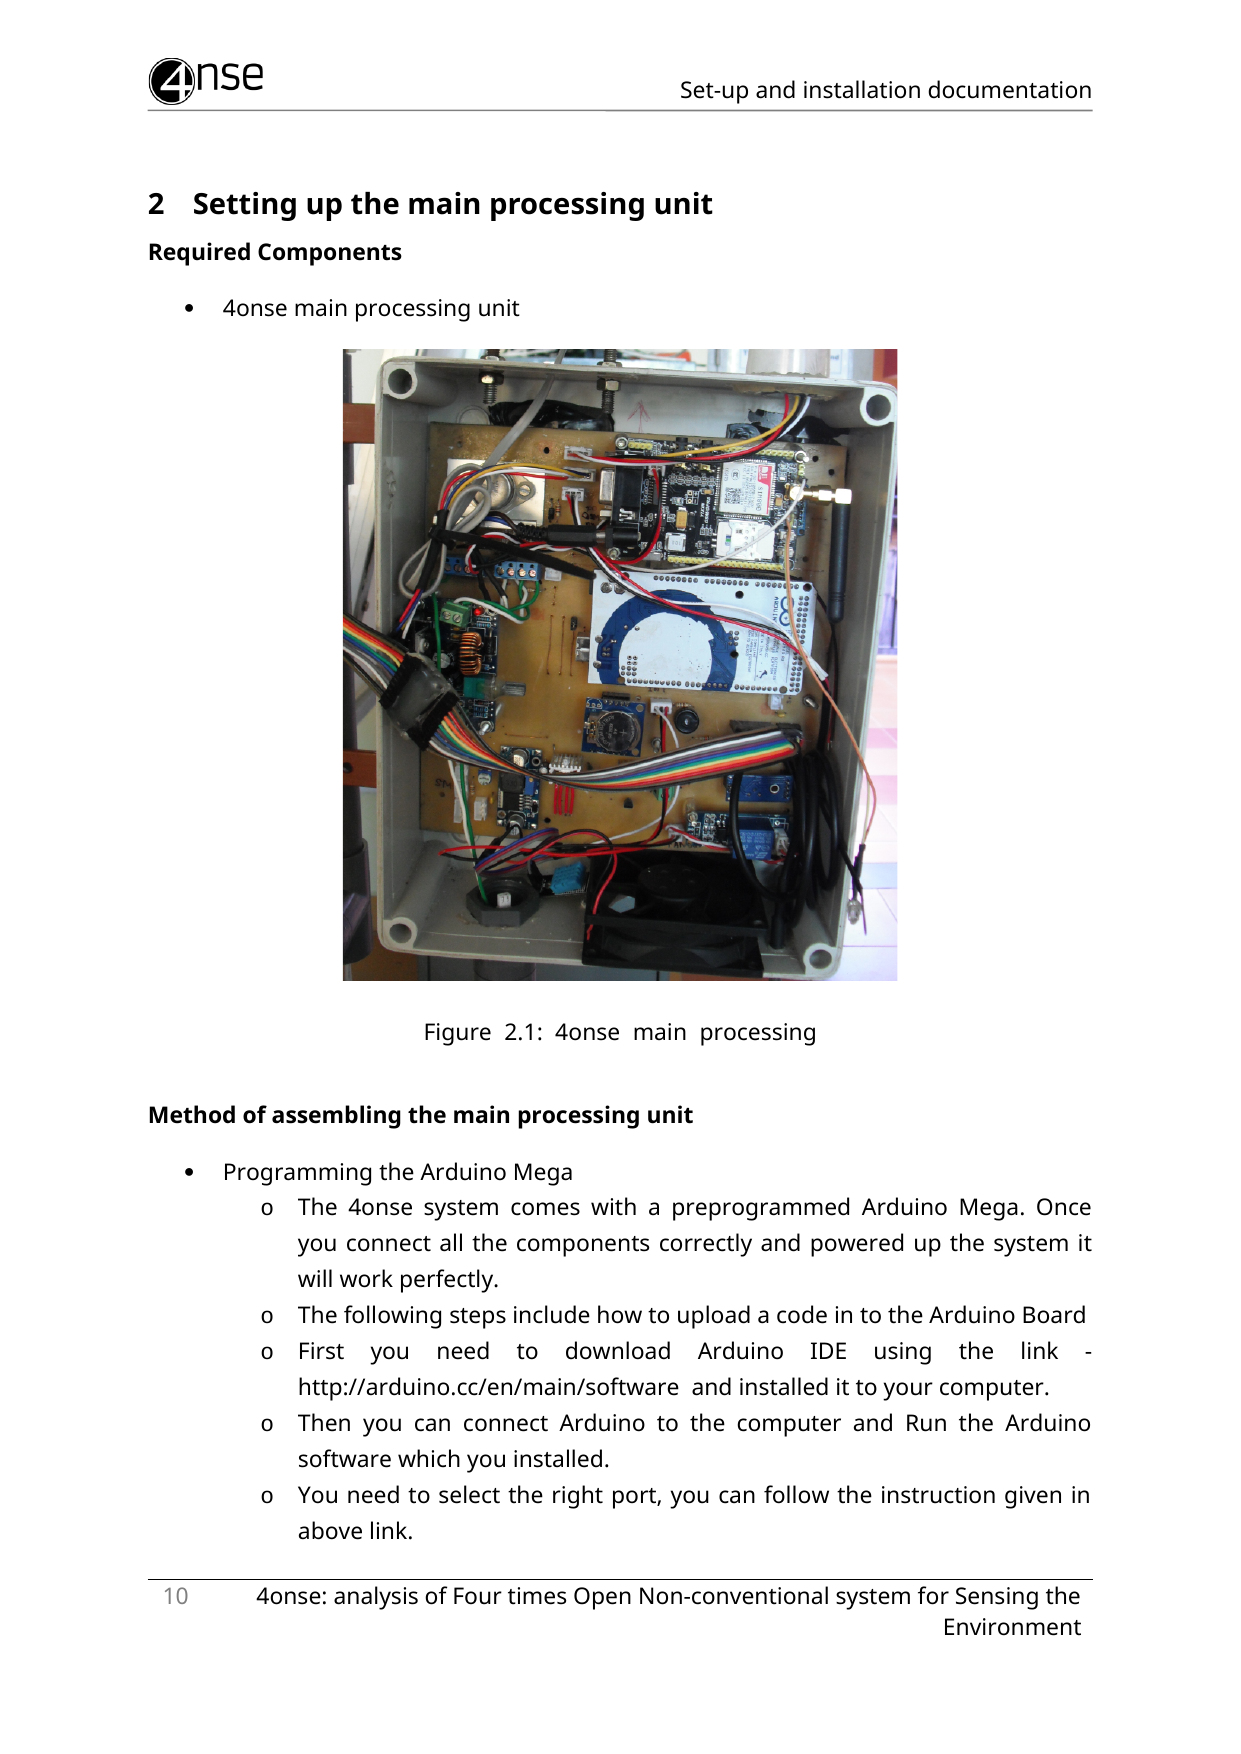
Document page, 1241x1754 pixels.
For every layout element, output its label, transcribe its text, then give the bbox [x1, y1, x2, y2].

list Programming the Arduino Mega [185, 1155, 1092, 1187]
list The following steps include how to upload a code in to the Arduino Board [260, 1299, 1092, 1331]
text Required Components [148, 236, 1092, 267]
list First you need to download Arduino IDE using the link - http://arduino.cc/en/main/software and installed it to your computer. [260, 1335, 1092, 1403]
list You need to select the right port, you can follow the instruction given in above link. [260, 1479, 1092, 1547]
text Method of assembling the main processing unit [148, 1099, 1092, 1130]
list The 4onse system comes with a preprogrammed Arduino Mega. Once you connect all the components correctly and powered up the system it will work perfectly. [260, 1191, 1092, 1294]
subtitle Setting up the main processing unit [148, 183, 1092, 223]
picture [342, 349, 898, 981]
picture [148, 58, 263, 105]
list 4onse main processing unit [185, 292, 1092, 324]
list Then you can connect Arduino to the computer and Run the Arduino software which you installed. [260, 1407, 1092, 1474]
